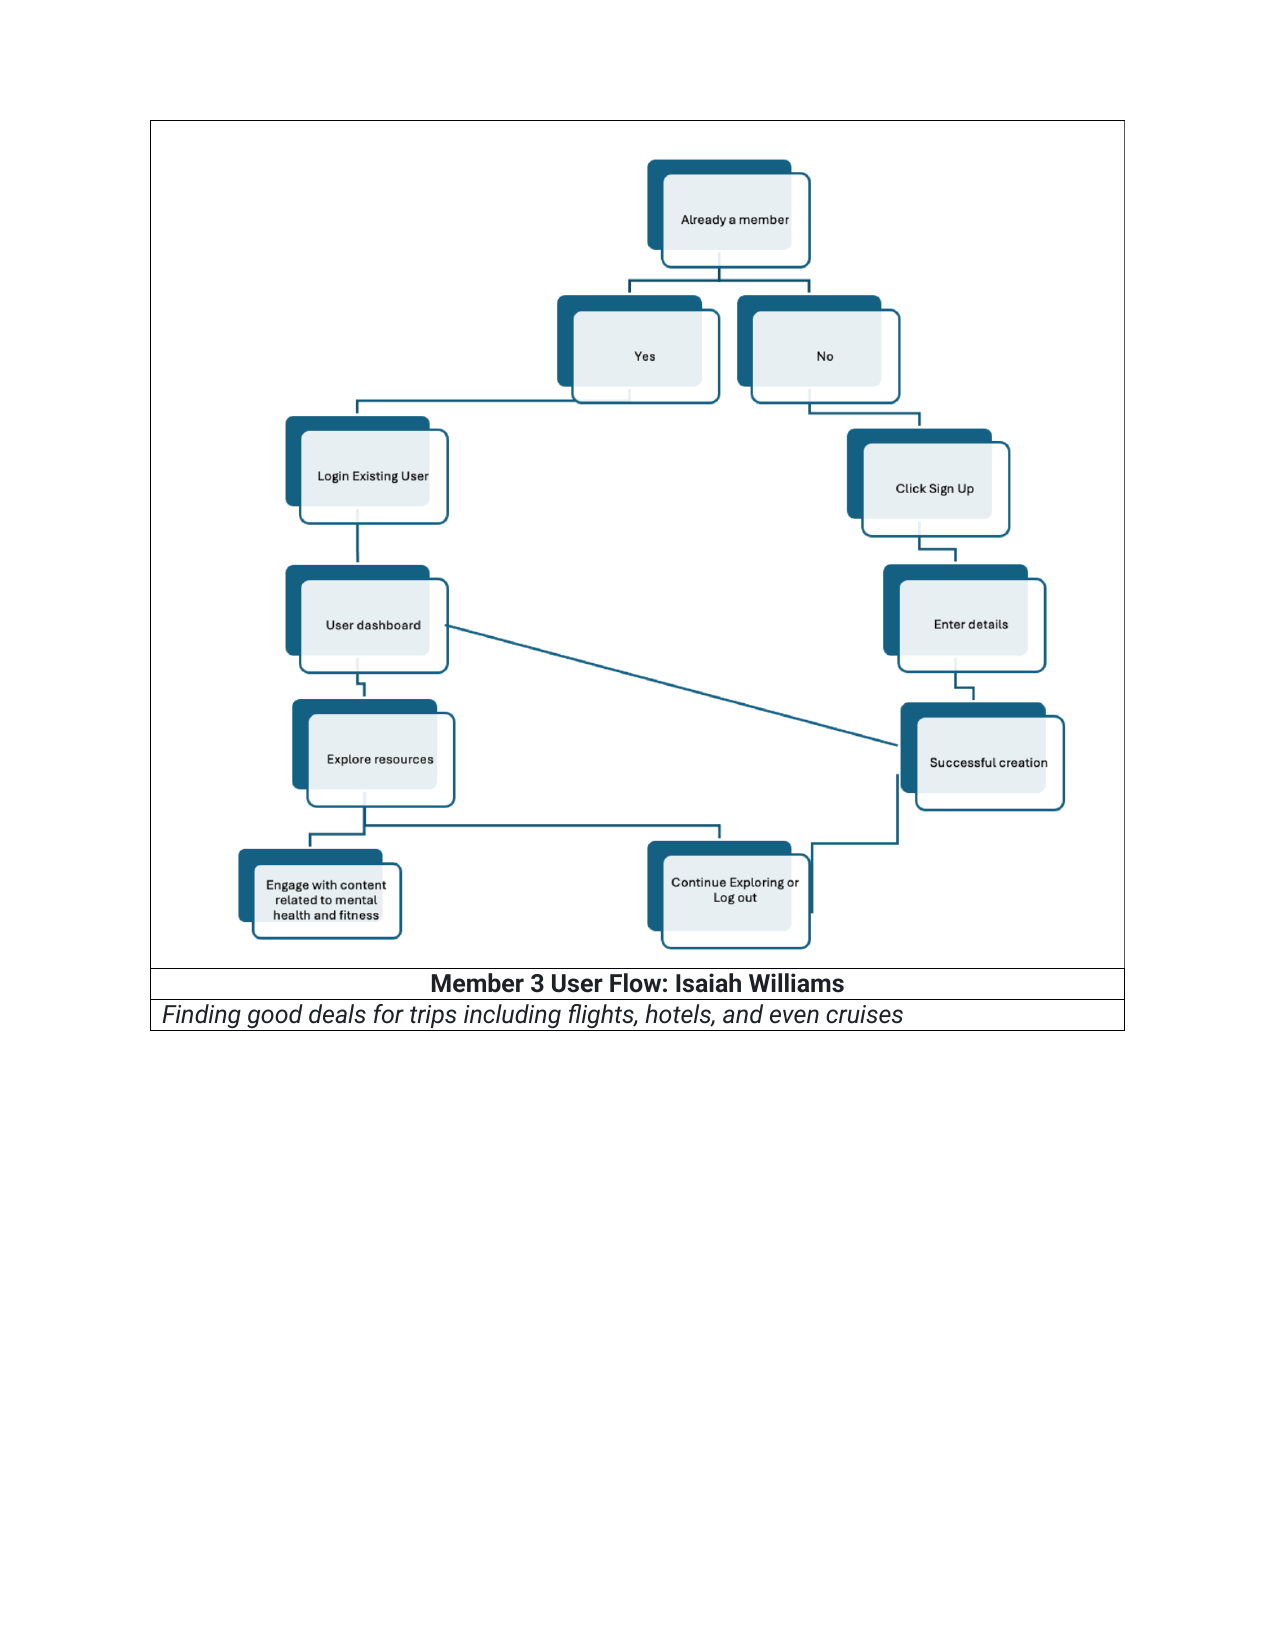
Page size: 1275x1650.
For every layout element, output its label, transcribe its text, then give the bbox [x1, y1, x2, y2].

table_cell Member 3 User Flow: Isaiah Williams [151, 969, 1124, 999]
table_cell Finding good deals for trips including flights, hotels, and even cruises [151, 1000, 1124, 1030]
table_cell [151, 121, 161, 968]
picture [161, 121, 1125, 968]
